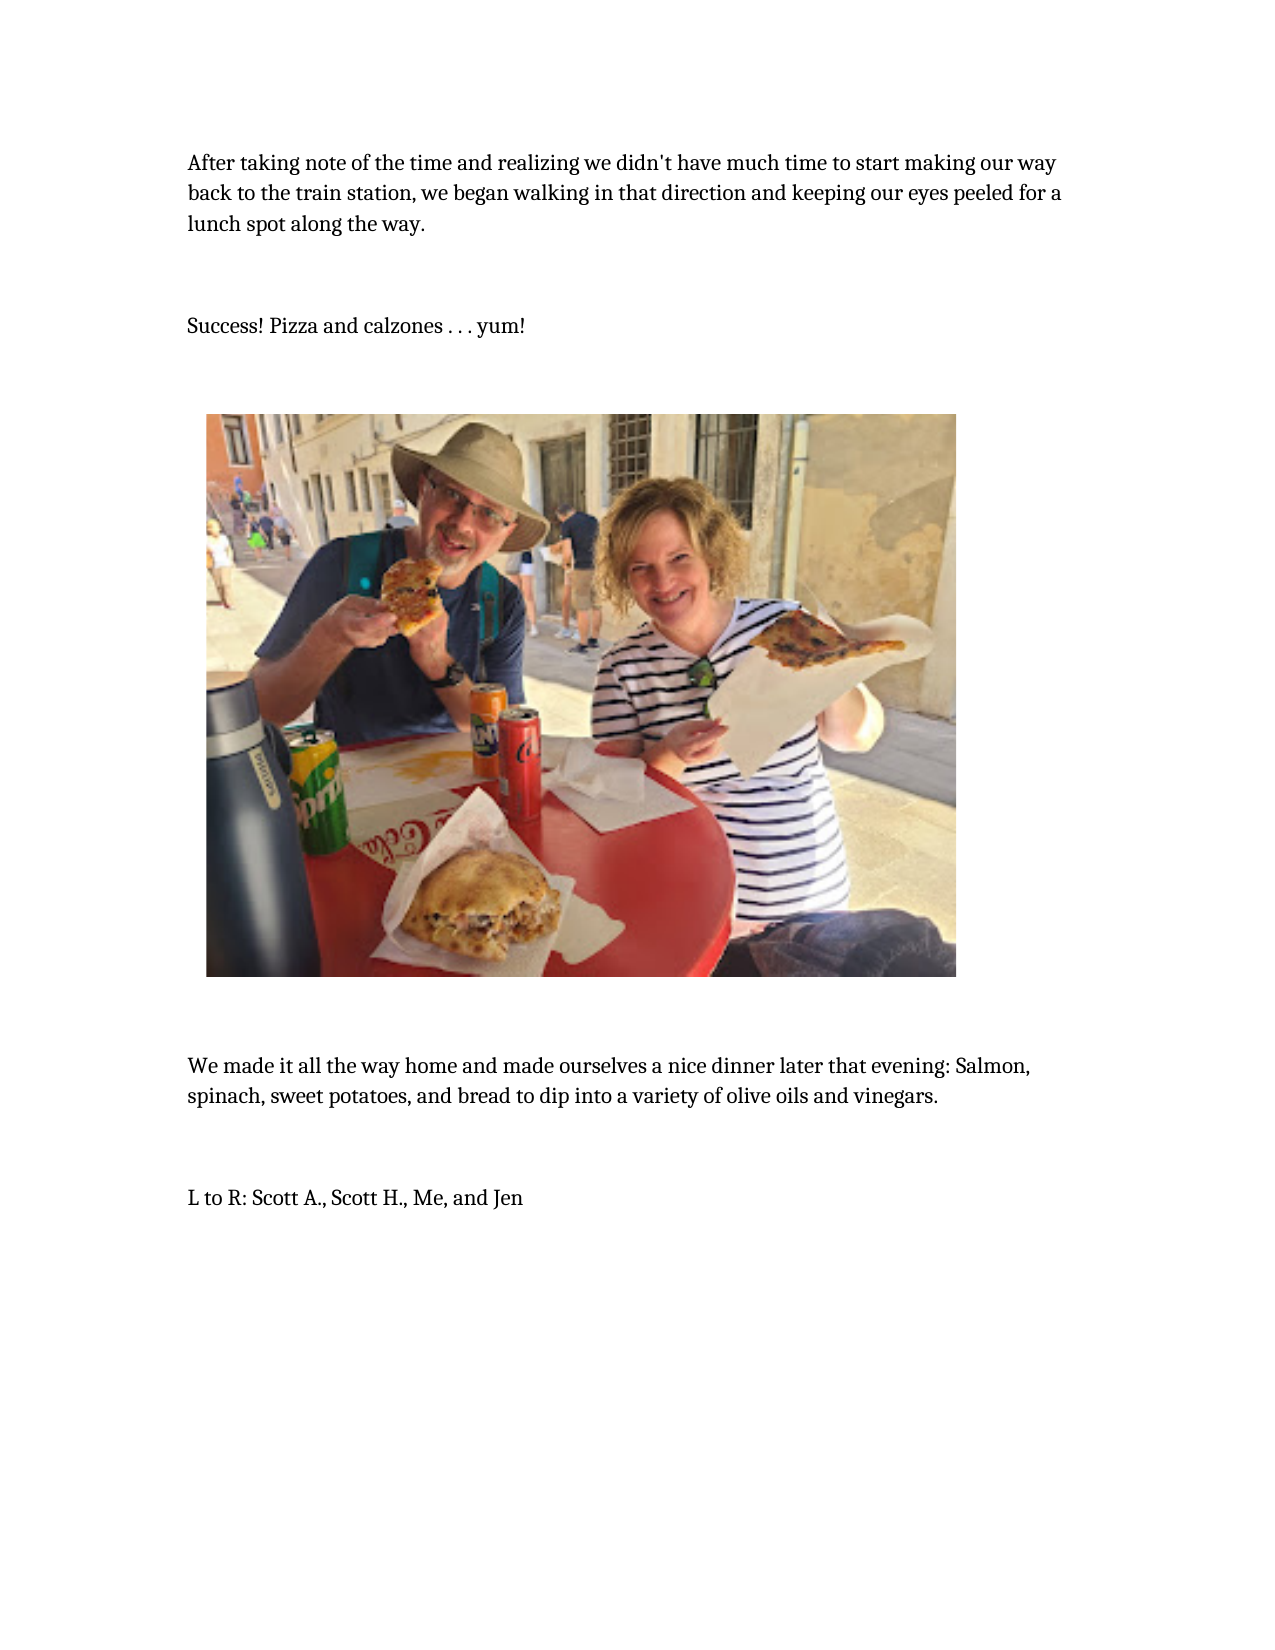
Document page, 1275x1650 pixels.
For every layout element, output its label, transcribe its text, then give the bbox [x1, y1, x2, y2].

text L to R: Scott A., Scott H., Me, and Jen [187, 1185, 1087, 1211]
text After taking note of the time and realizing we didn't have much time to start making our way back to the train station, we began walking in that direction and keeping our eyes peeled for a lunch spot along the way. [187, 150, 1087, 237]
text Success! Pizza and calzones . . . yum! [187, 312, 1087, 339]
text We made it all the way home and made ourselves a nice dinner later that evening: Salmon, spinach, sweet potatoes, and bread to dip into a variety of olive oils and vinegars. [187, 1053, 1087, 1109]
picture [206, 414, 957, 977]
